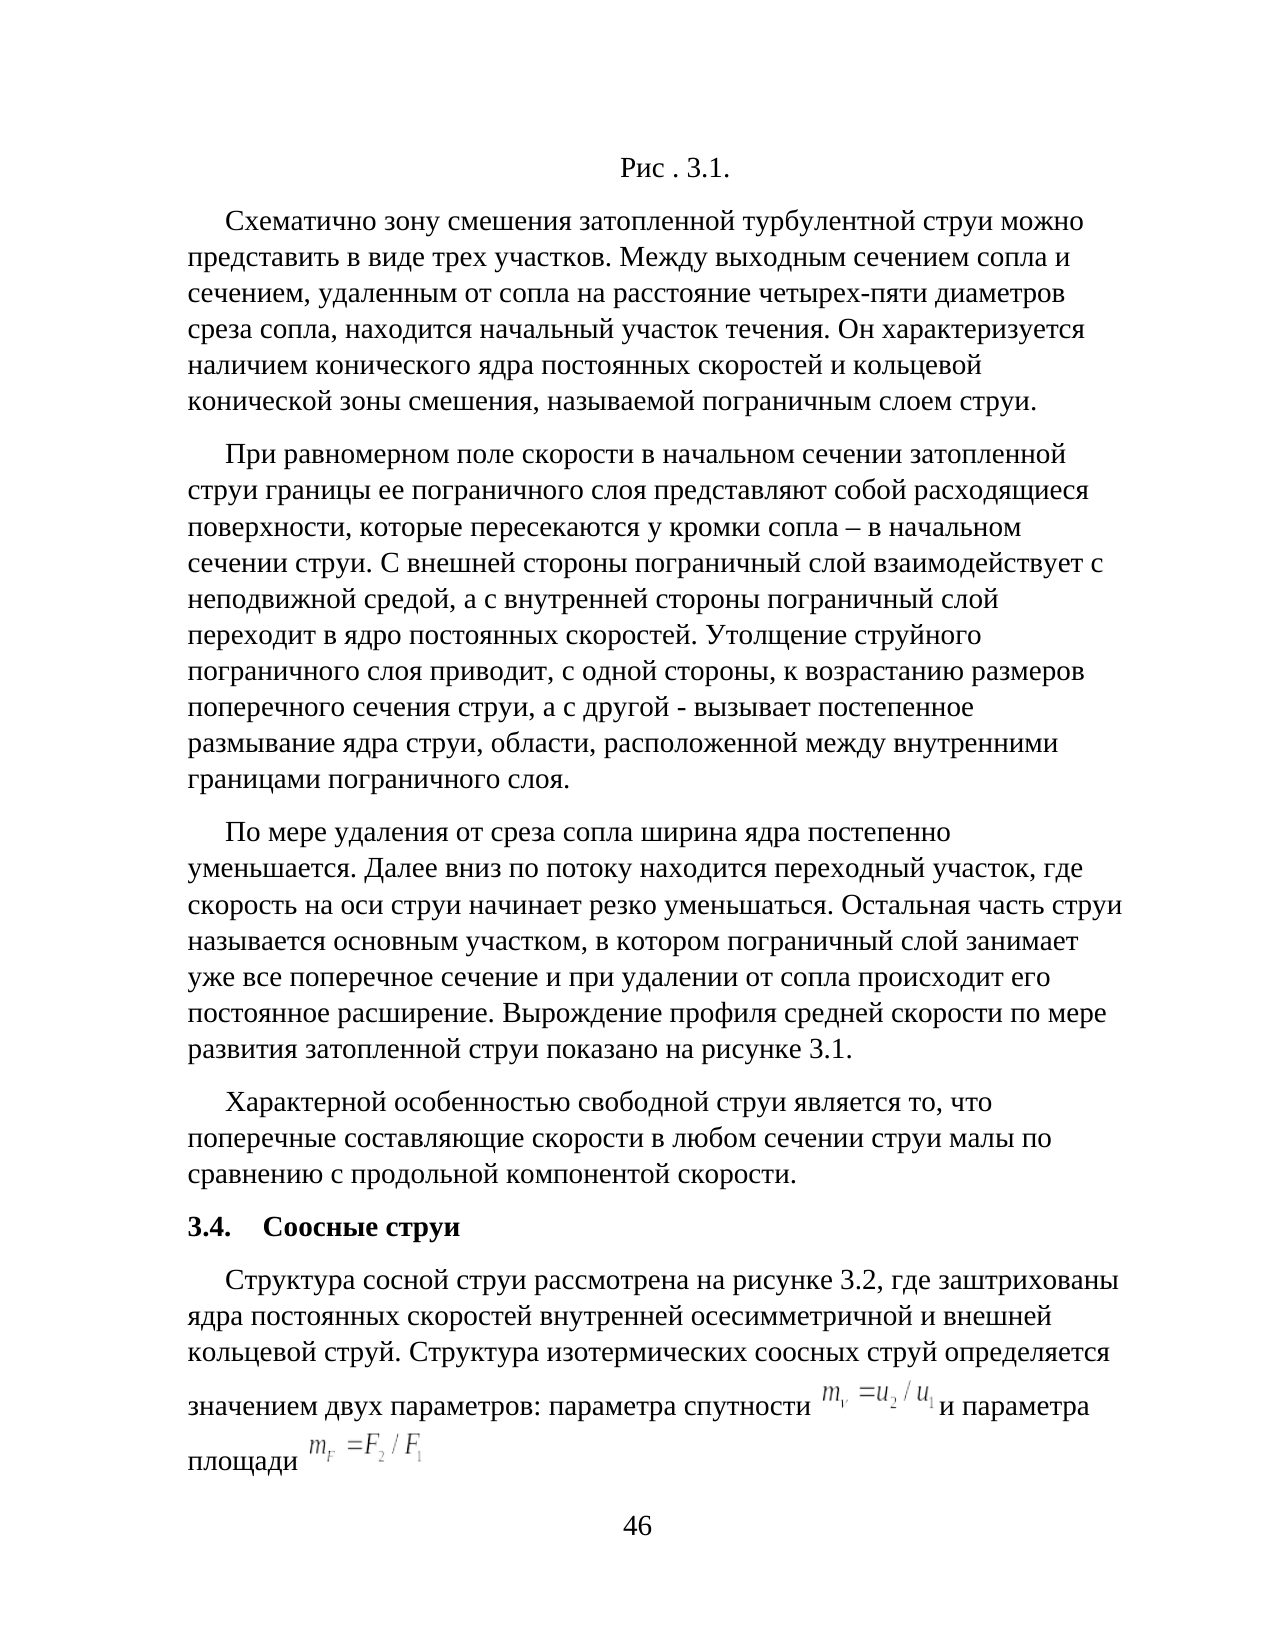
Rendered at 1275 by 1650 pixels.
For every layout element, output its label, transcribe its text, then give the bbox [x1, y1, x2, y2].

text Структура сосной струи рассмотрена на рисунке 3.2, где заштрихованы ядра постоянных скоростей внутренней осесимметричной и внешней кольцевой струй. Структура изотермических соосных струй определяется значением двух параметров: параметра спутности и параметра площади [187, 1262, 1125, 1476]
text Рис . 3.1. [187, 150, 1125, 183]
text По мере удаления от среза сопла ширина ядра постепенно уменьшается. Далее вниз по потоку находится переходный участок, где скорость на оси струи начинает резко уменьшаться. Остальная часть струи называется основным участком, в котором пограничный слой занимает уже все поперечное сечение и при удалении от сопла происходит его постоянное расширение. Вырождение профиля средней скорости по мере развития затопленной струи показано на рисунке 3.1. [187, 814, 1125, 1065]
text Характерной особенностью свободной струи является то, что поперечные составляющие скорости в любом сечении струи малы по сравнению с продольной компонентой скорости. [187, 1084, 1125, 1190]
text Схематично зону смешения затопленной турбулентной струи можно представить в виде трех участков. Между выходным сечением сопла и сечением, удаленным от сопла на расстояние четырех-пяти диаметров среза сопла, находится начальный участок течения. Он характеризуется наличием конического ядра постоянных скоростей и кольцевой конической зоны смешения, называемой пограничным слоем струи. [187, 203, 1125, 417]
list Соосные струи [187, 1209, 1125, 1243]
text При равномерном поле скорости в начальном сечении затопленной струи границы ее пограничного слоя представляют собой расходящиеся поверхности, которые пересекаются у кромки сопла – в начальном сечении струи. С внешней стороны пограничный слой взаимодействует с неподвижной средой, а с внутренней стороны пограничный слой переходит в ядро постоянных скоростей. Утолщение струйного пограничного слоя приводит, с одной стороны, к возрастанию размеров поперечного сечения струи, а с другой - вызывает постепенное размывание ядра струи, области, расположенной между внутренними границами пограничного слоя. [187, 436, 1125, 795]
